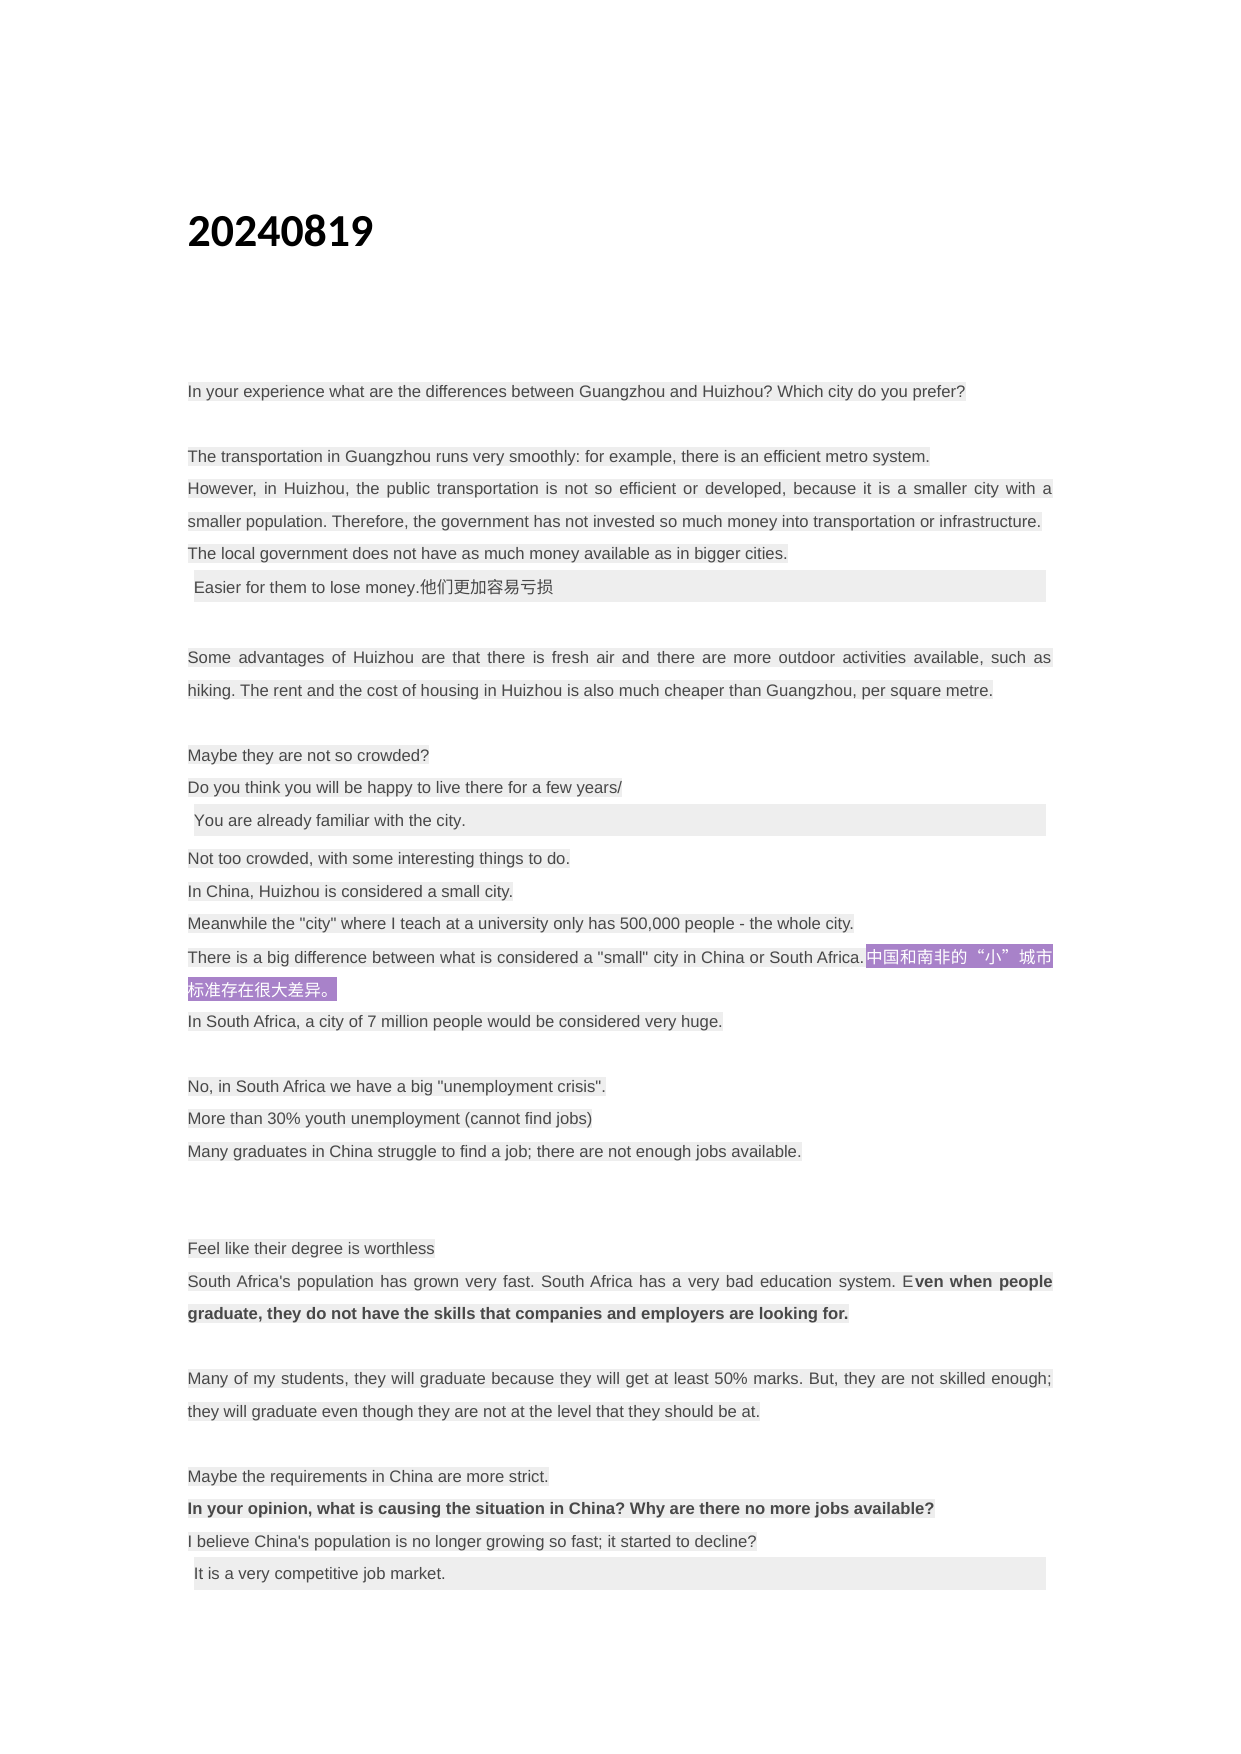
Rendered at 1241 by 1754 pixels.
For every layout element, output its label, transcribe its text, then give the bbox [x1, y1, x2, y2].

text You are already familiar with the city. [194, 804, 1046, 836]
text Some advantages of Huizhou are that there is fresh air and there are more outdoor activities available, such as hiking. The rent and the cost of housing in Huizhou is also much cheaper than Guangzhou, per square metre. [187, 641, 1053, 706]
text There is a big difference between what is considered a "small" city in China or South Africa.中国和南非的“小”城市标准存在很大差异。 [187, 953, 1053, 1005]
text In South Africa, a city of 7 million people would be considered very huge. [187, 1005, 1053, 1037]
text Do you think you will be happy to live there for a few years/ [187, 771, 1053, 804]
text I believe China's population is no longer growing so fast; it started to decline? [187, 1525, 1053, 1557]
text Easier for them to lose money.他们更加容易亏损 [194, 570, 1046, 602]
text It is a very competitive job market. [194, 1557, 1046, 1590]
text The transportation in Guangzhou runs very smoothly: for example, there is an efficient metro system. [187, 440, 1053, 472]
subtitle 20240819 [187, 197, 1053, 262]
text Maybe they are not so crowded? [187, 739, 1053, 771]
text No, in South Africa we have a big "unemployment crisis". [187, 1070, 1053, 1102]
text Not too crowded, with some interesting things to do. [187, 842, 1053, 875]
text Many graduates in China struggle to find a job; there are not enough jobs available. [187, 1135, 1053, 1167]
text The local government does not have as much money available as in bigger cities. [187, 537, 1053, 570]
text Maybe the requirements in China are more strict. [187, 1460, 1053, 1492]
text Many of my students, they will graduate because they will get at least 50% marks. But, they are not skilled enough; they will graduate even though they are not at the level that they should be at. [187, 1362, 1053, 1427]
text However, in Huizhou, the public transportation is not so efficient or developed, because it is a smaller city with a smaller population. Therefore, the government has not invested so much money into transportation or infrastructure. [187, 472, 1053, 537]
text More than 30% youth unemployment (cannot find jobs) [187, 1102, 1053, 1135]
text Feel like their degree is worthless [187, 1232, 1053, 1265]
text In your opinion, what is causing the situation in China? Why are there no more jobs available? [187, 1492, 1053, 1525]
text In your experience what are the differences between Guangzhou and Huizhou? Which city do you prefer? [187, 375, 1053, 407]
text In China, Huizhou is considered a small city. [187, 875, 1053, 907]
text South Africa's population has grown very fast. South Africa has a very bad education system. Even when people graduate, they do not have the skills that companies and employers are looking for. [187, 1265, 1053, 1330]
text Meanwhile the "city" where I teach at a university only has 500,000 people - the whole city. [187, 907, 1053, 940]
